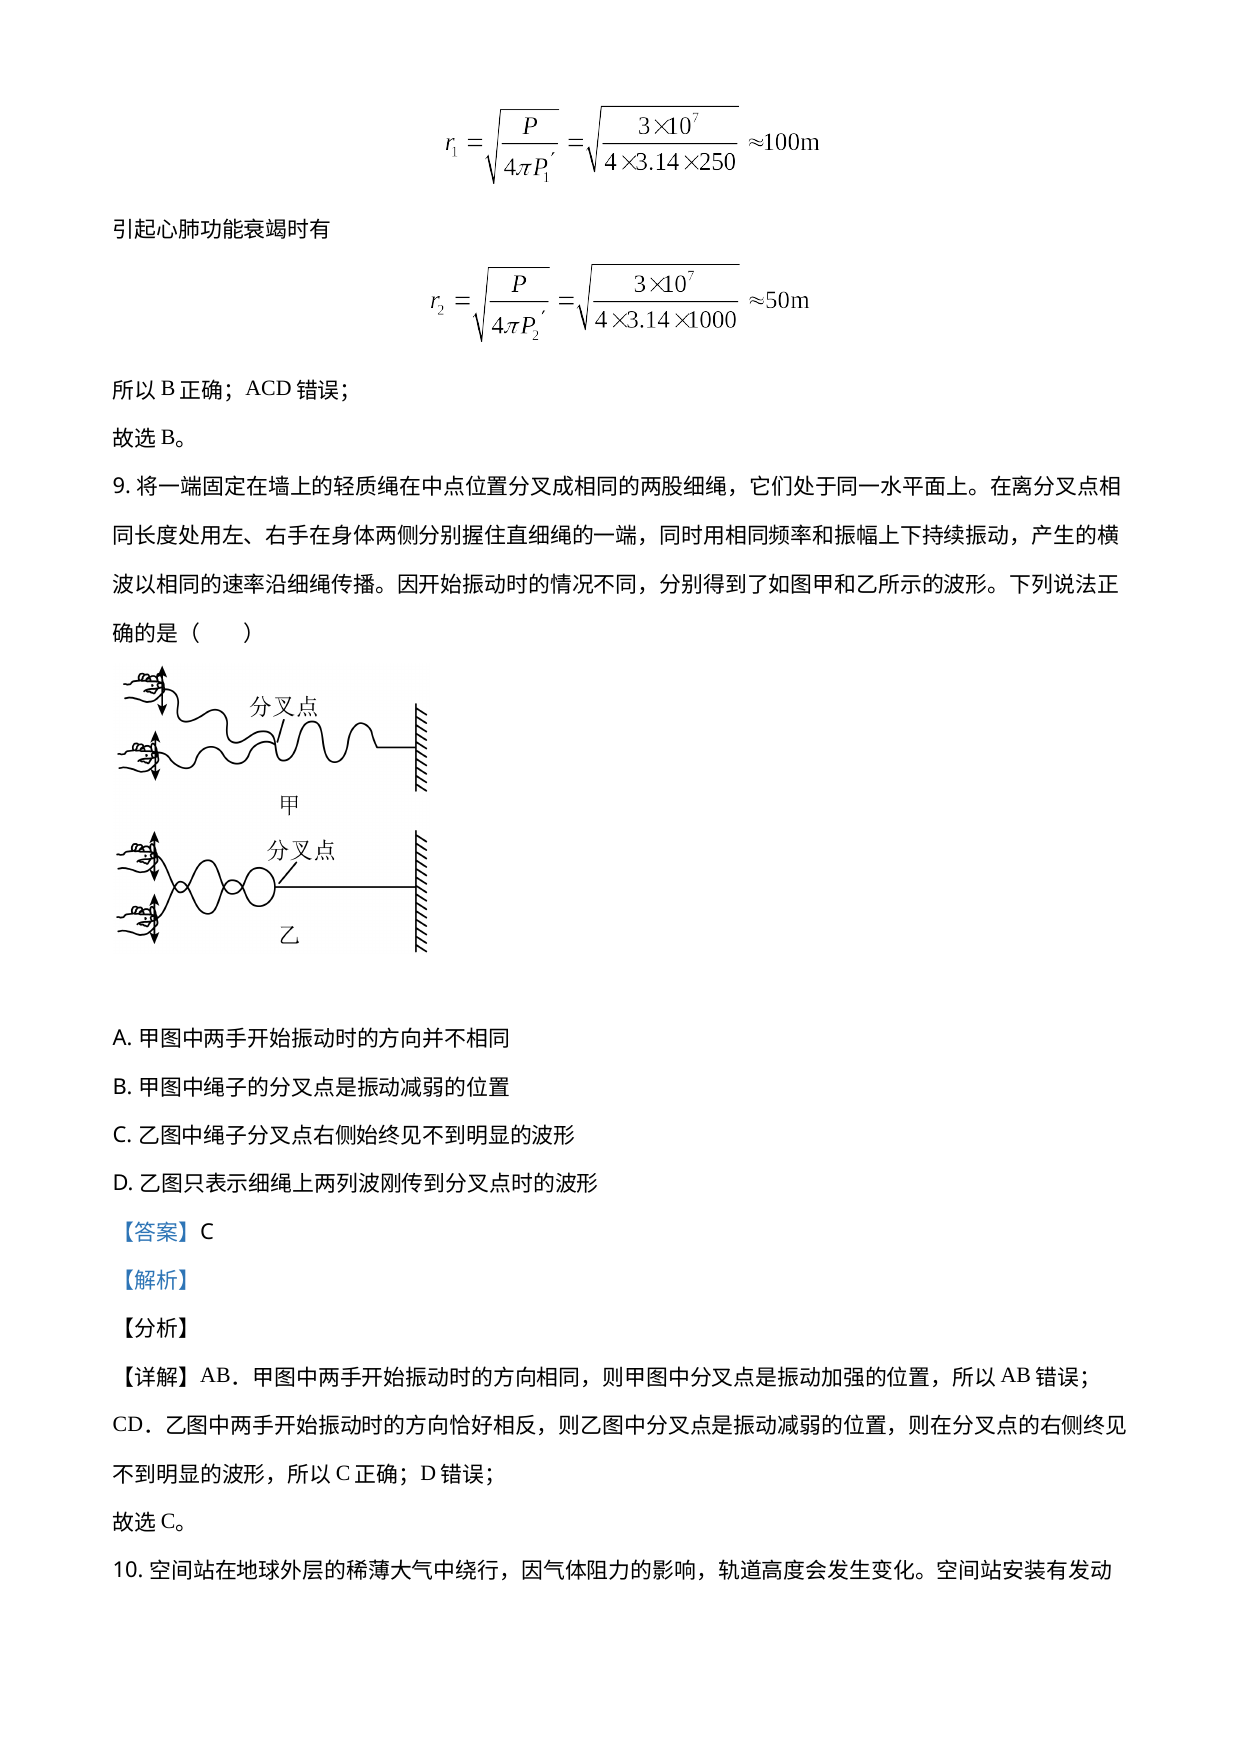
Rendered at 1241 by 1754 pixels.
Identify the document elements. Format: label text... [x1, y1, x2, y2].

picture [112, 663, 430, 954]
text 【答案】C [112, 1214, 1128, 1247]
text 故选C。 [112, 1505, 1128, 1537]
text B. 甲图中绳子的分叉点是振动减弱的位置 [112, 1069, 1128, 1102]
text 故选B。 [112, 421, 1128, 453]
text D. 乙图只表示细绳上两列波刚传到分叉点时的波形 [112, 1166, 1128, 1198]
text 引起心肺功能衰竭时有 [112, 211, 1128, 244]
text A. 甲图中两手开始振动时的方向并不相同 [112, 1021, 1128, 1053]
text C. 乙图中绳子分叉点右侧始终见不到明显的波形 [112, 1118, 1128, 1150]
text 【详解】AB．甲图中两手开始振动时的方向相同，则甲图中分叉点是振动加强的位置，所以AB错误； [112, 1359, 1128, 1392]
text 【解析】 [112, 1263, 1128, 1295]
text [112, 1553, 1128, 1586]
text 【分析】 [112, 1311, 1128, 1343]
text CD．乙图中两手开始振动时的方向恰好相反，则乙图中分叉点是振动减弱的位置，则在分叉点的右侧终见不到明显的波形，所以C正确；D错误； [112, 1408, 1128, 1489]
text 9. 将一端固定在墙上的轻质绳在中点位置分叉成相同的两股细绳，它们处于同一水平面上。在离分叉点相同长度处用左、右手在身体两侧分别握住直细绳的一端，同时用相同频率和振幅上下持续振动，产生的横波以相同的速率沿细绳传播。因开始振动时的情况不同，分别得到了如图甲和乙所示的波形。下列说法正确的是（ ） [112, 469, 1128, 648]
text 所以B正确；ACD错误； [112, 372, 1128, 405]
